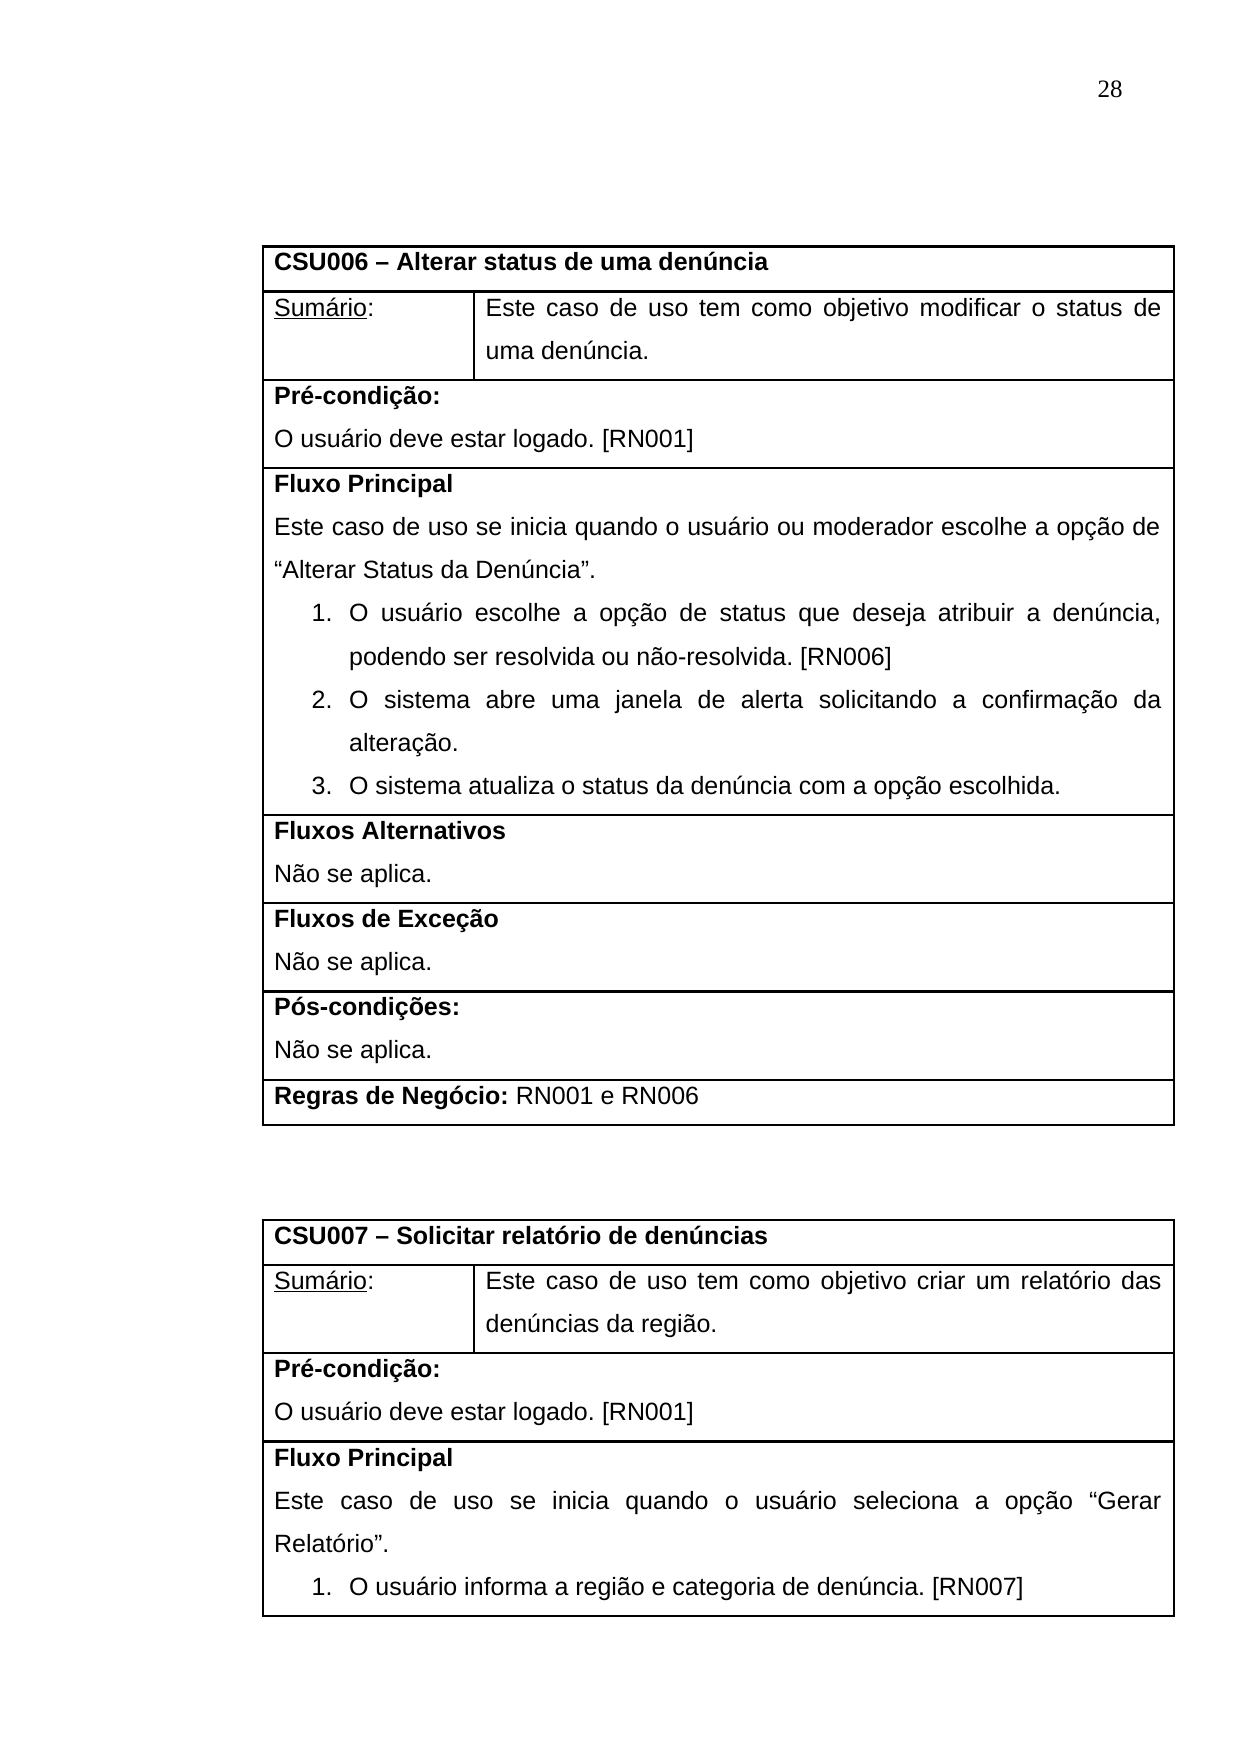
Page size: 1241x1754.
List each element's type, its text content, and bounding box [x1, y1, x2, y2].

table_header CSU007 – Solicitar relatório de denúncias [264, 1221, 1173, 1264]
table_cell Sumário: [264, 293, 473, 379]
table_cell Fluxos Alternativos Não se aplica. [264, 816, 1173, 902]
table_cell Este caso de uso tem como objetivo modificar o status de uma denúncia. [475, 293, 1173, 379]
table_cell Pós-condições: Não se aplica. [264, 993, 1173, 1078]
table_cell Regras de Negócio: RN001 e RN006 [264, 1081, 1173, 1124]
table_cell Pré-condição: O usuário deve estar logado. [RN001] [264, 381, 1173, 467]
table_cell Fluxos de Exceção Não se aplica. [264, 904, 1173, 990]
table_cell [264, 1443, 1173, 1615]
table_header CSU006 – Alterar status de uma denúncia [264, 248, 1173, 290]
table_cell Este caso de uso tem como objetivo criar um relatório das denúncias da região. [475, 1266, 1173, 1352]
table_cell Sumário: [264, 1266, 473, 1352]
table_cell Pré-condição: O usuário deve estar logado. [RN001] [264, 1354, 1173, 1440]
table_cell Fluxo Principal Este caso de uso se inicia quando o usuário ou moderador escolhe a opção de “Alterar Status da Denúncia”. O usuário escolhe a opção de status que deseja atribuir a denúncia, podendo ser resolvida ou não-resolvida. [RN006] O sistema abre uma janela de alerta solicitando a confirmação da alteração. O sistema atualiza o status da denúncia com a opção escolhida. [264, 469, 1173, 814]
